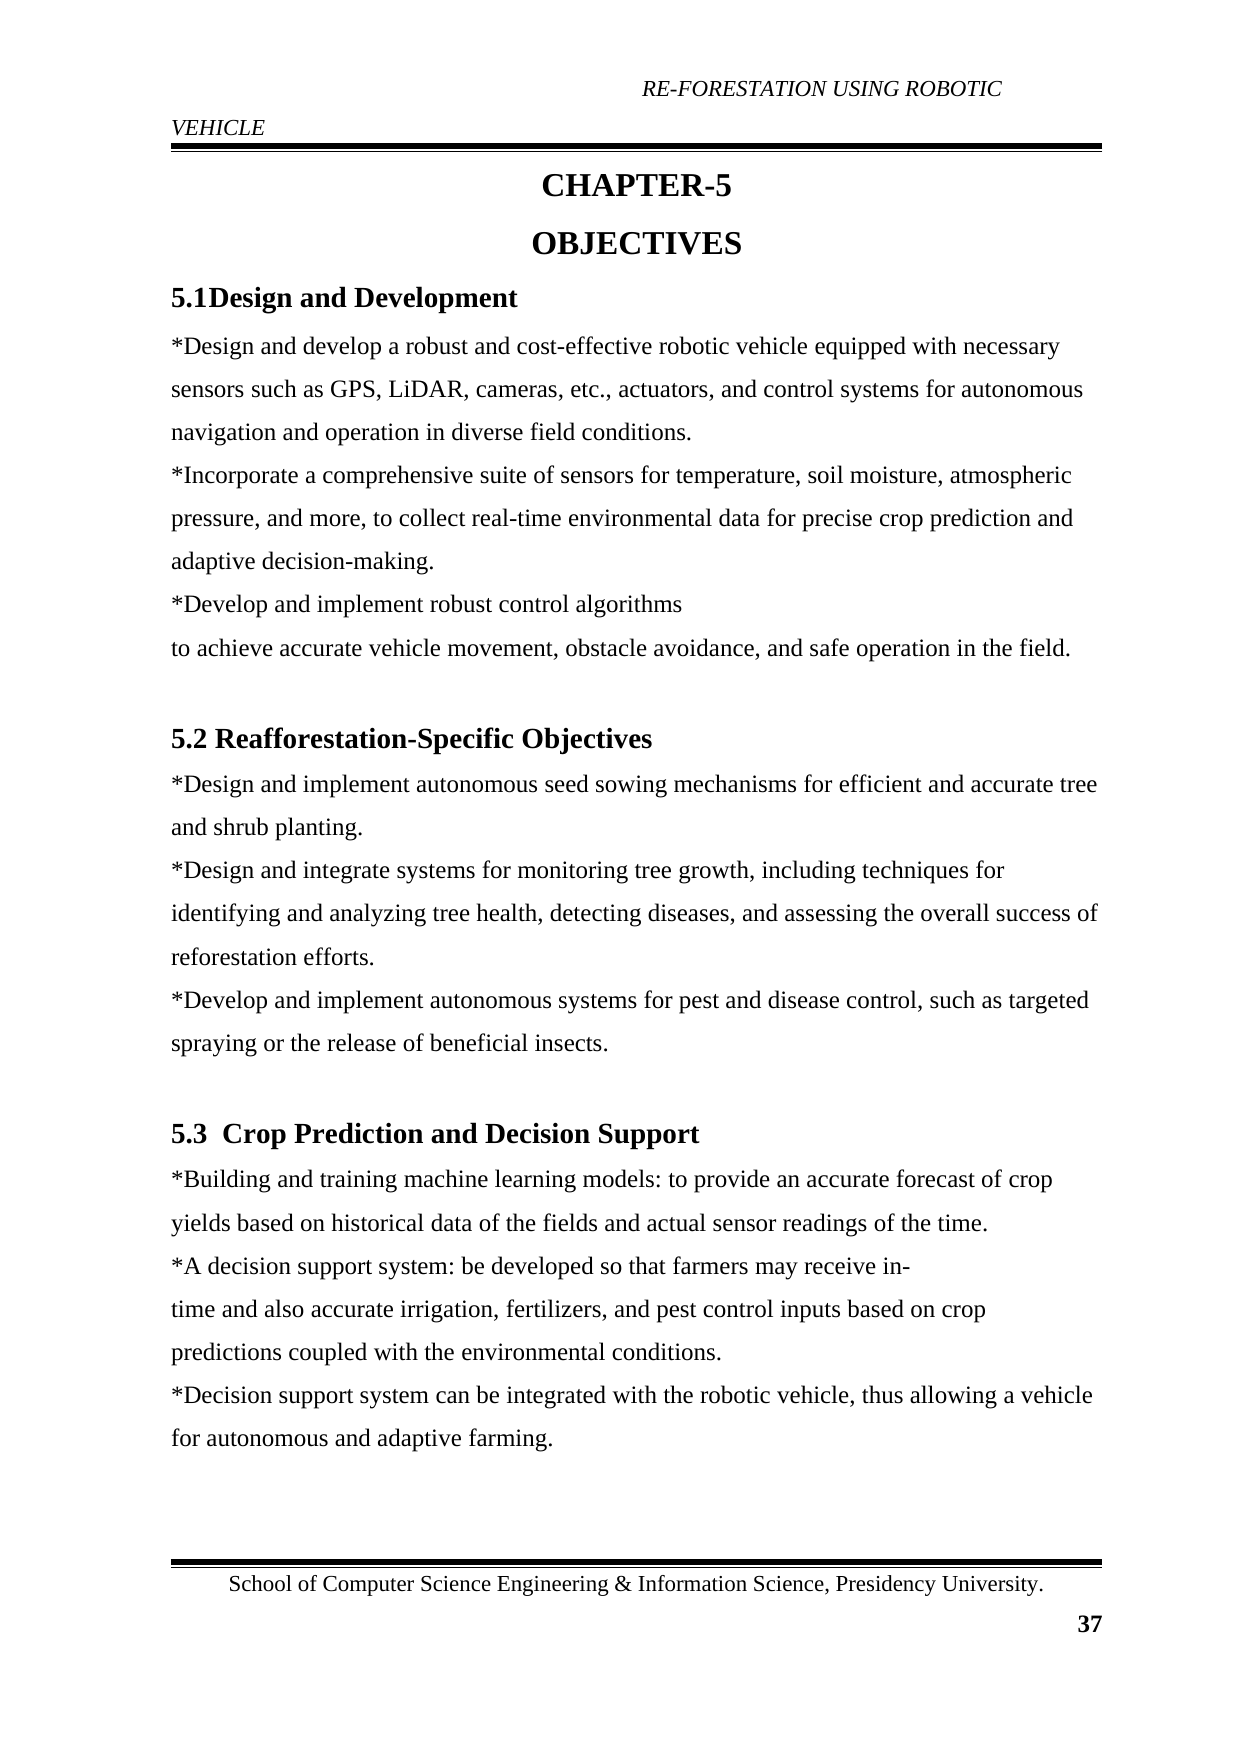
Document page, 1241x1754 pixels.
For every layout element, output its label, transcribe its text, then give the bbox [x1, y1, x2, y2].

text to achieve accurate vehicle movement, obstacle avoidance, and safe operation in the field. 5.2 Reafforestation-Specific Objectives *Design and implement autonomous seed sowing mechanisms for efficient and accurate tree and shrub planting. *Design and integrate systems for monitoring tree growth, including techniques for identifying and analyzing tree health, detecting diseases, and assessing the overall success of reforestation efforts. *Develop and implement autonomous systems for pest and disease control, such as targeted spraying or the release of beneficial insects. 5.3 Crop Prediction and Decision Support *Building and training machine learning models: to provide an accurate forecast of crop yields based on historical data of the fields and actual sensor readings of the time. *A decision support system: be developed so that farmers may receive in-time and also accurate irrigation, fertilizers, and pest control inputs based on crop predictions coupled with the environmental conditions. *Decision support system can be integrated with the robotic vehicle, thus allowing a vehicle for autonomous and adaptive farming. [171, 633, 1102, 1452]
list Design and Development [171, 280, 1102, 314]
text OBJECTIVES [171, 223, 1102, 261]
text *Design and develop a robust and cost-effective robotic vehicle equipped with necessary sensors such as GPS, LiDAR, cameras, etc., actuators, and control systems for autonomous navigation and operation in diverse field conditions. *Incorporate a comprehensive suite of sensors for temperature, soil moisture, atmospheric pressure, and more, to collect real-time environmental data for precise crop prediction and adaptive decision-making. *Develop and implement robust control algorithms [171, 331, 1102, 618]
text CHAPTER-5 [171, 165, 1102, 204]
